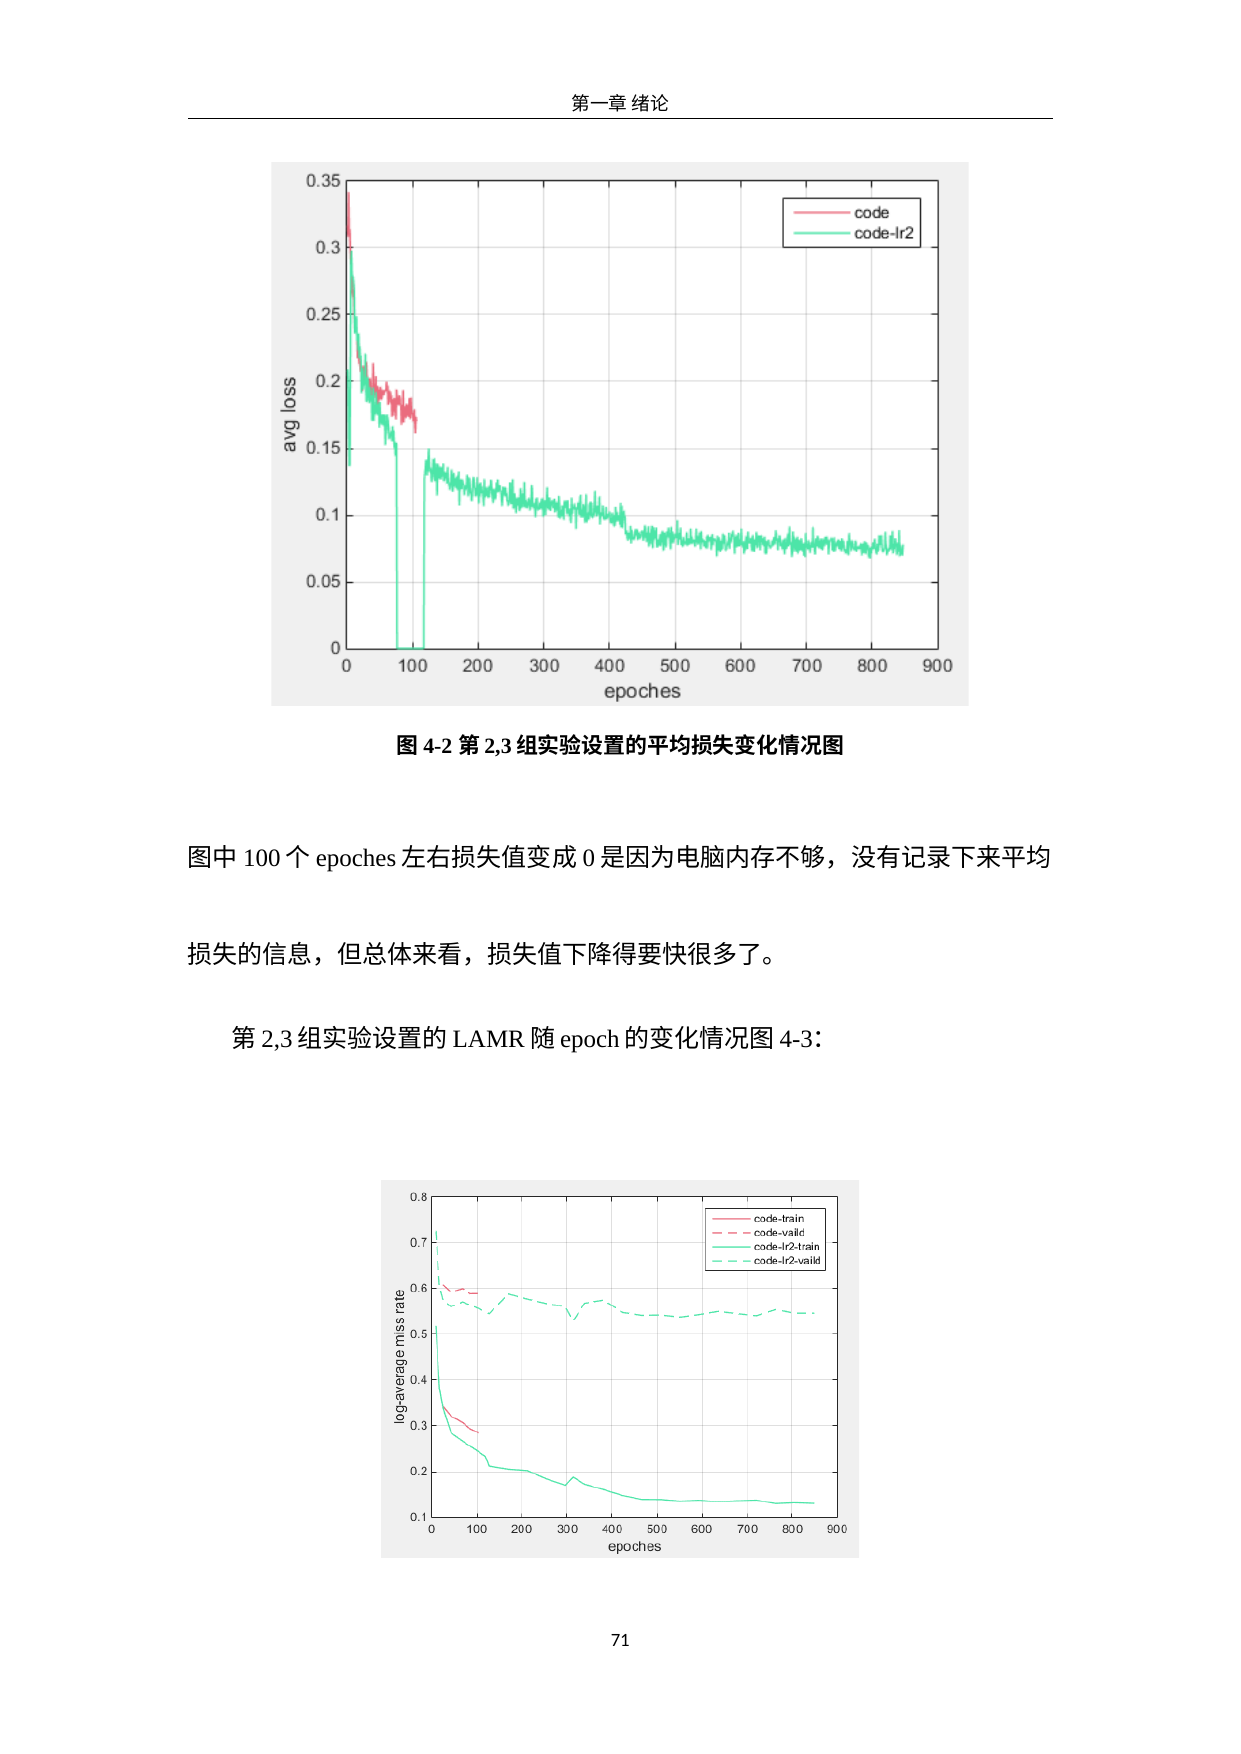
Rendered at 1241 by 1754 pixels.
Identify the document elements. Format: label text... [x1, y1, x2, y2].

picture [381, 1180, 860, 1558]
text 第2,3组实验设置的LAMR随epoch的变化情况图4-3： [187, 1004, 1053, 1069]
text 图 4-2 第2,3组实验设置的平均损失变化情况图 [187, 728, 1053, 760]
text 图中100个epoches左右损失值变成0是因为电脑内存不够，没有记录下来平均损失的信息，但总体来看，损失值下降得要快很多了。 [187, 823, 1053, 986]
picture [271, 162, 969, 706]
